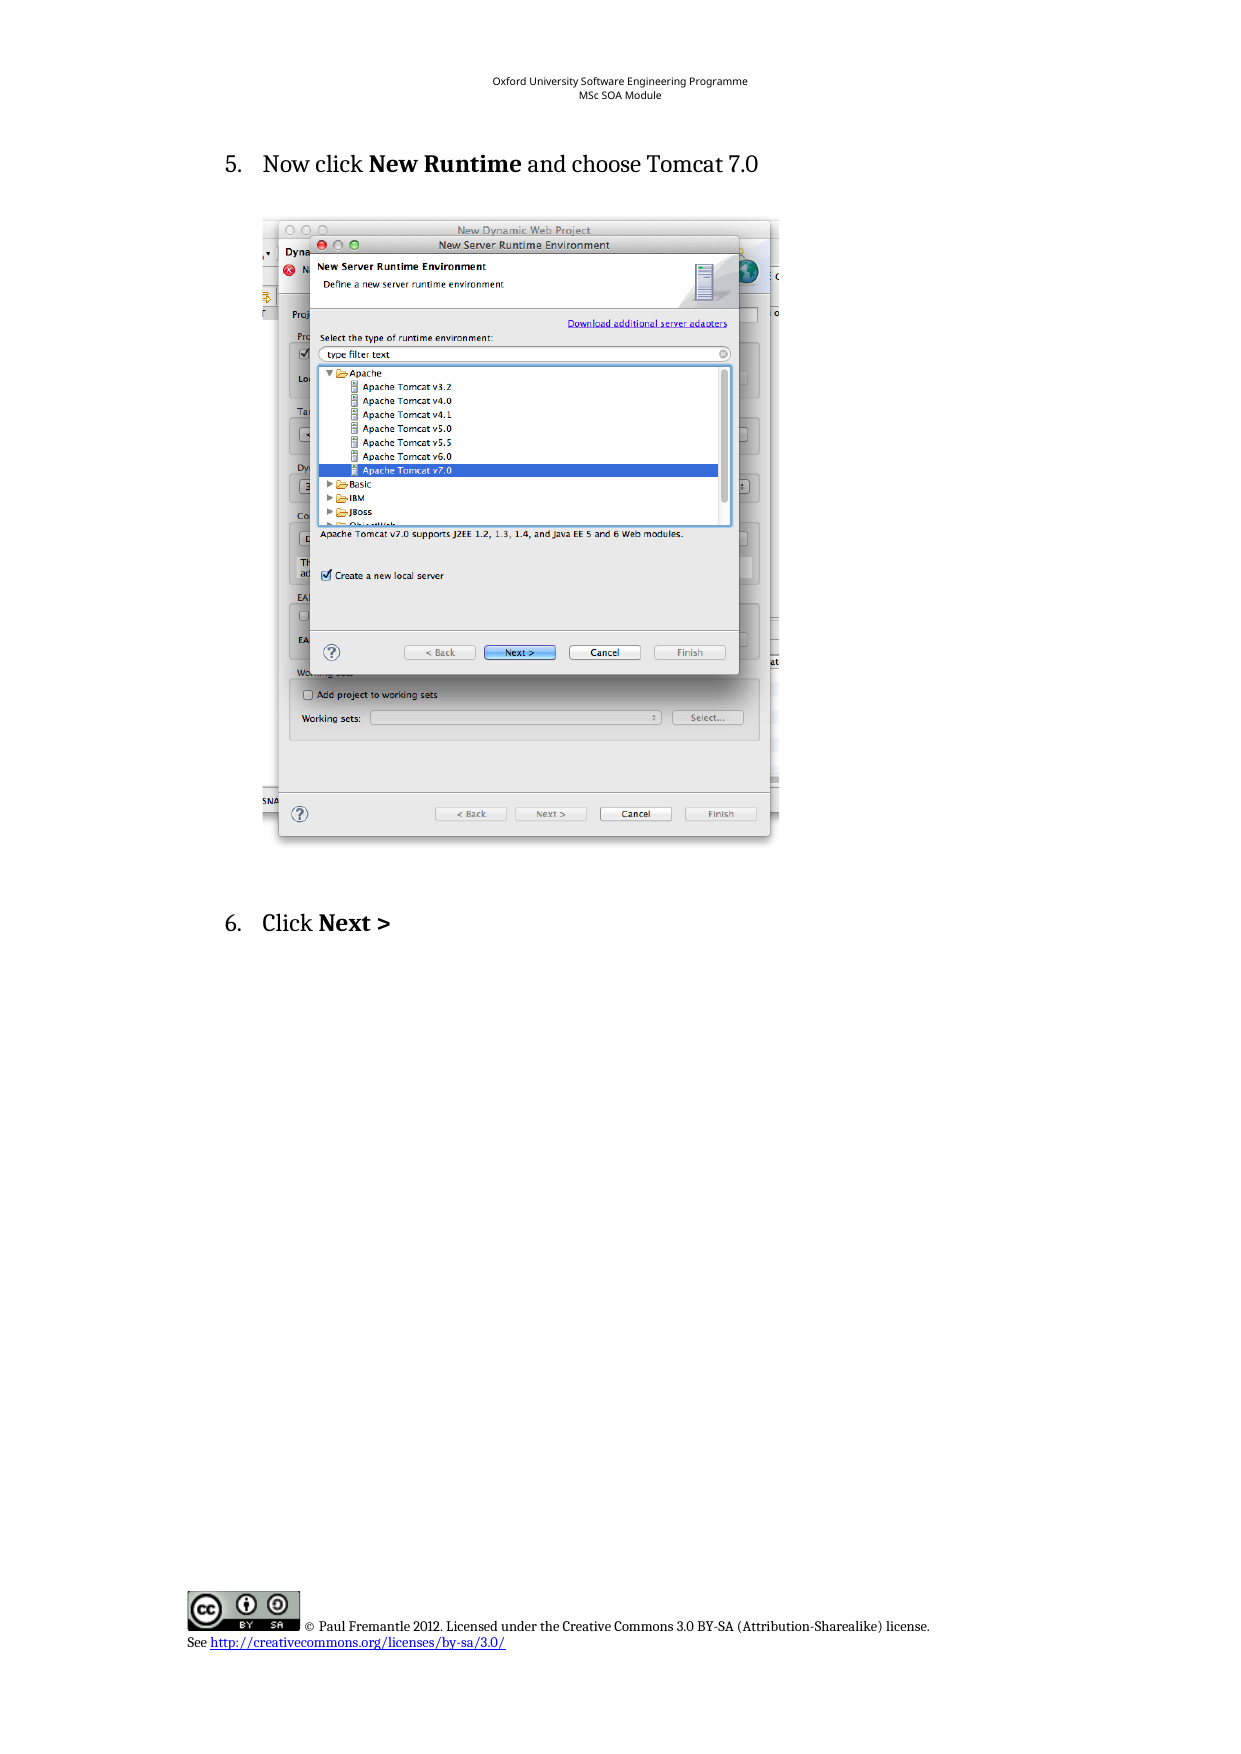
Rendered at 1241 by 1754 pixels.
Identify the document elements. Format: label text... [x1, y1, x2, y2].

list Click Next > [225, 909, 1053, 967]
picture [187, 1591, 300, 1631]
picture [262, 207, 780, 852]
